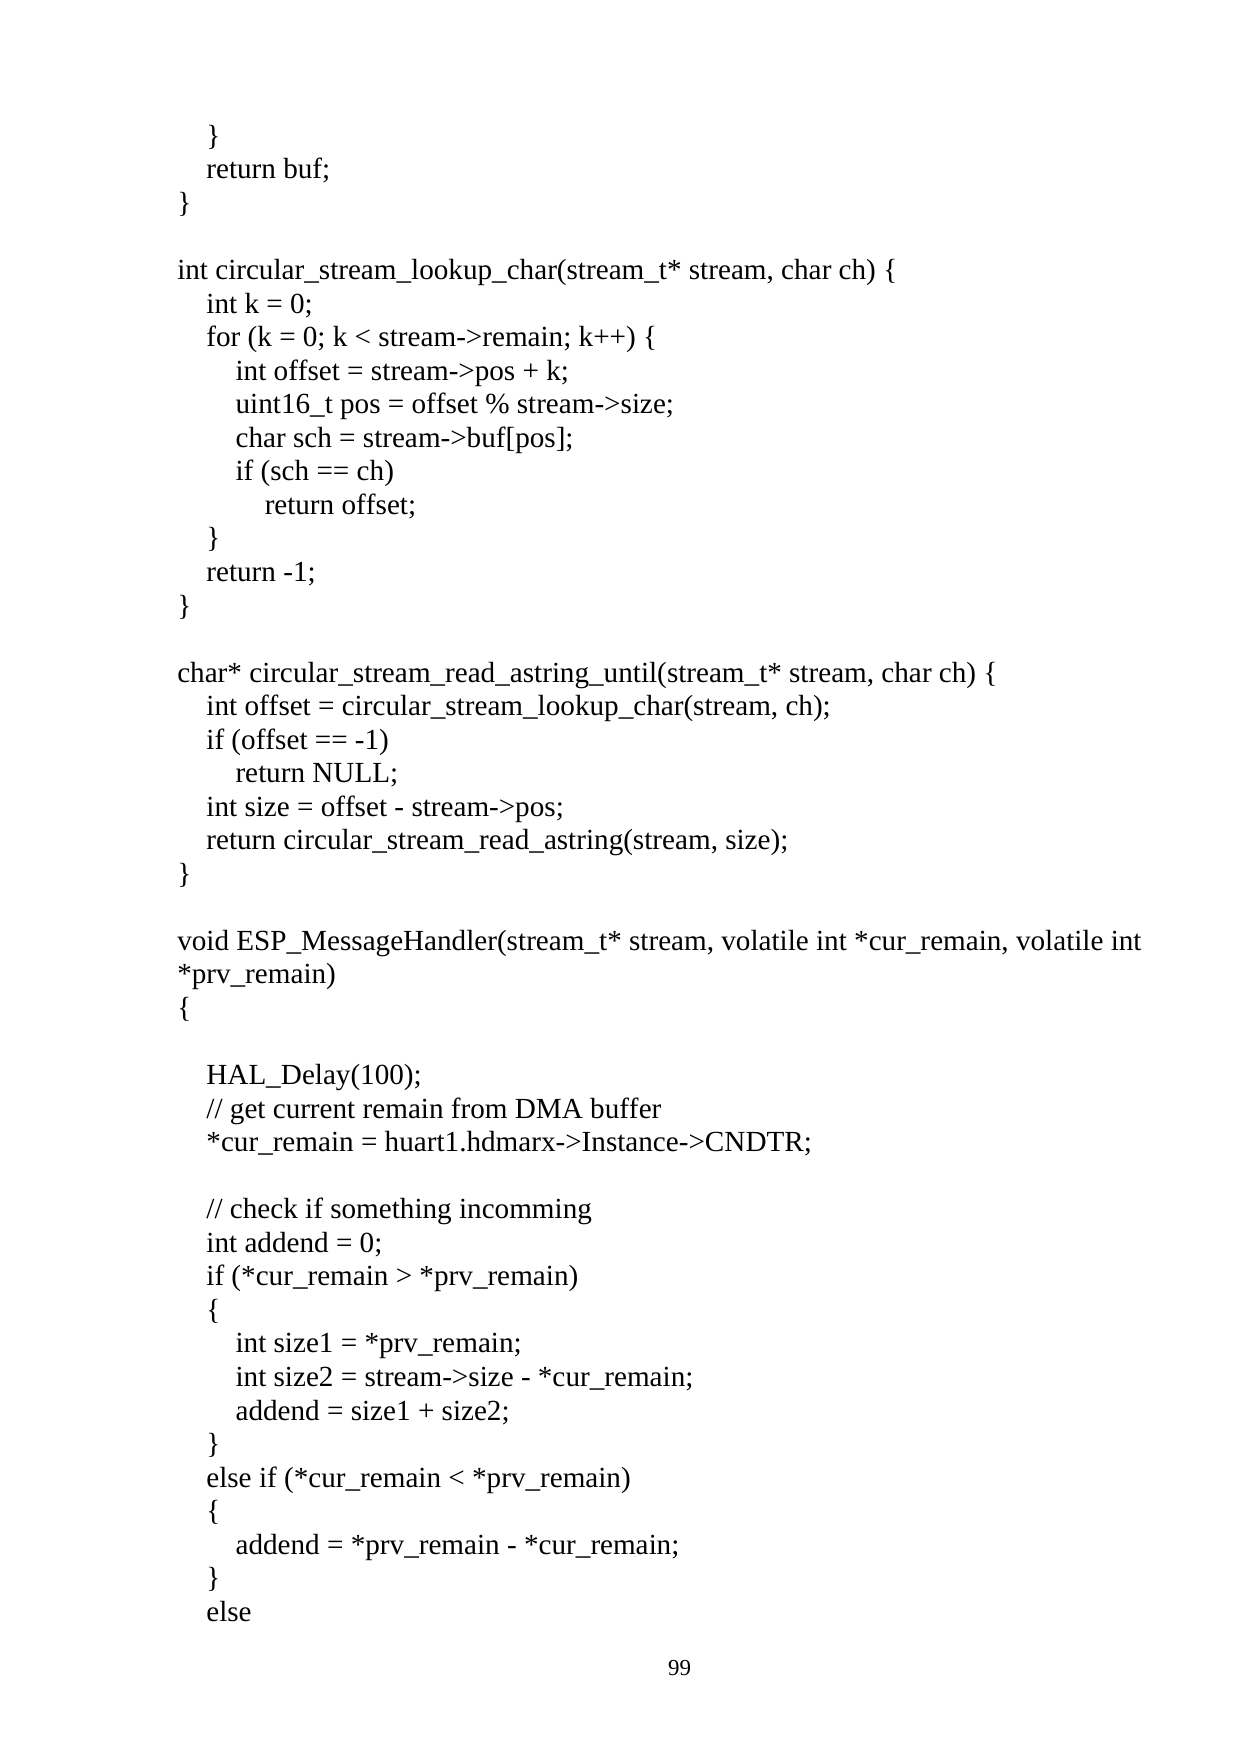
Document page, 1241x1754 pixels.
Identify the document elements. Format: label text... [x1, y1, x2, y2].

text } [177, 1560, 1182, 1594]
text int size2 = stream->size - *cur_remain; [177, 1359, 1182, 1393]
text return offset; [177, 487, 1182, 521]
text uint16_t pos = offset % stream->size; [177, 386, 1182, 420]
text int size = offset - stream->pos; [177, 789, 1182, 822]
text { [177, 1292, 1182, 1326]
text if (*cur_remain > *prv_remain) [177, 1258, 1182, 1292]
text for (k = 0; k < stream->remain; k++) { [177, 319, 1182, 353]
text *cur_remain = huart1.hdmarx->Instance->CNDTR; [177, 1124, 1182, 1158]
text else [177, 1594, 1182, 1627]
text int offset = stream->pos + k; [177, 353, 1182, 386]
text // check if something incomming [177, 1191, 1182, 1225]
text char* circular_stream_read_astring_until(stream_t* stream, char ch) { [177, 655, 1182, 688]
text { [177, 990, 1182, 1024]
text { [177, 1493, 1182, 1527]
text int addend = 0; [177, 1225, 1182, 1258]
text char sch = stream->buf[pos]; [177, 420, 1182, 453]
text int offset = circular_stream_lookup_char(stream, ch); [177, 688, 1182, 722]
text return -1; [177, 554, 1182, 588]
text } [177, 521, 1182, 554]
text } [177, 588, 1182, 621]
text addend = size1 + size2; [177, 1393, 1182, 1426]
text int circular_stream_lookup_char(stream_t* stream, char ch) { [177, 252, 1182, 286]
text return circular_stream_read_astring(stream, size); [177, 822, 1182, 856]
text } [177, 118, 1182, 152]
text if (offset == -1) [177, 722, 1182, 755]
text int k = 0; [177, 286, 1182, 319]
text int size1 = *prv_remain; [177, 1326, 1182, 1359]
text if (sch == ch) [177, 453, 1182, 487]
text return buf; [177, 152, 1182, 185]
text // get current remain from DMA buffer [177, 1091, 1182, 1124]
text else if (*cur_remain < *prv_remain) [177, 1460, 1182, 1493]
text HAL_Delay(100); [177, 1057, 1182, 1091]
text addend = *prv_remain - *cur_remain; [177, 1527, 1182, 1560]
text } [177, 185, 1182, 219]
text void ESP_MessageHandler(stream_t* stream, volatile int *cur_remain, volatile int *prv_remain) [177, 923, 1182, 990]
text } [177, 856, 1182, 889]
text return NULL; [177, 755, 1182, 789]
text } [177, 1426, 1182, 1460]
